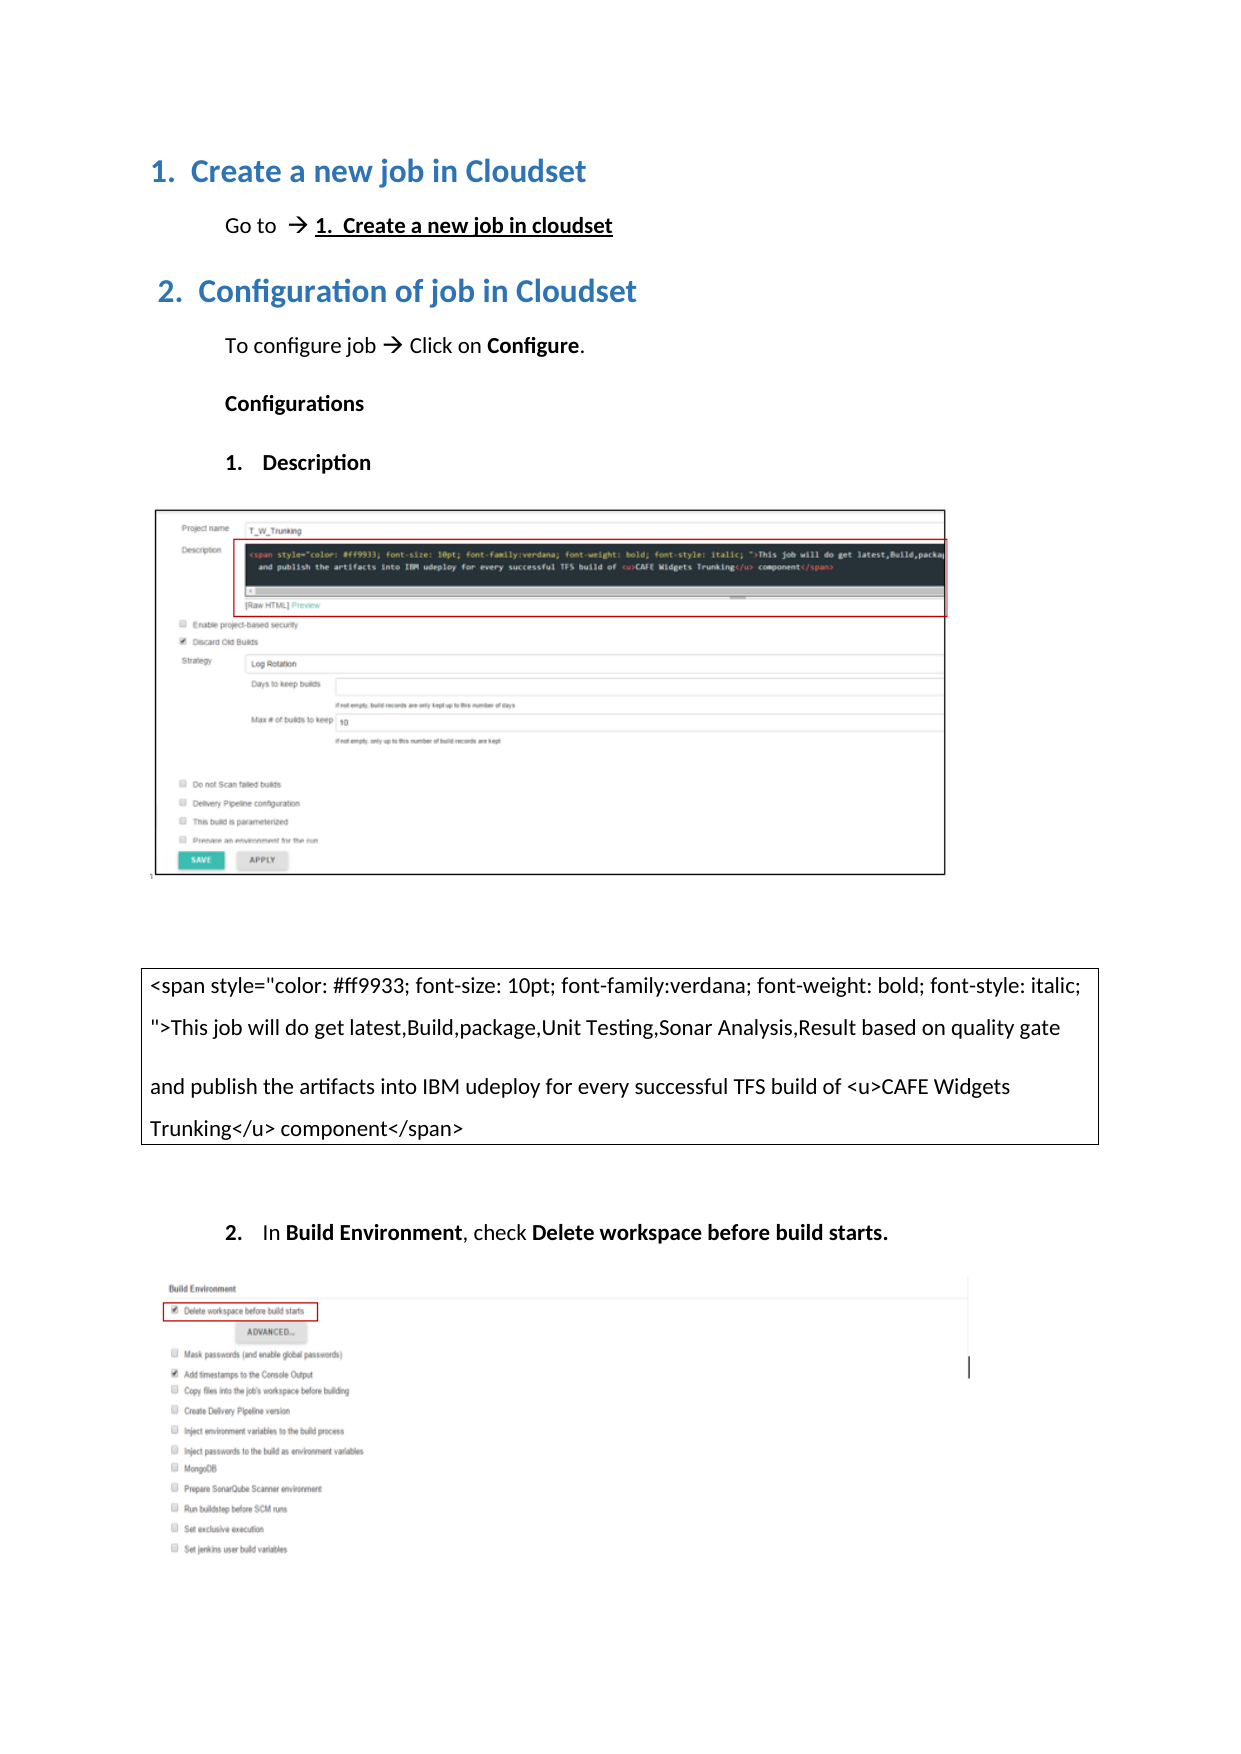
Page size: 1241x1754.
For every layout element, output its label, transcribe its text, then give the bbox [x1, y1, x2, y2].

text and publish the artifacts into IBM udeploy for every successful TFS build of <u>CAFE Widgets Trunking</u> component</span> [142, 1069, 1098, 1144]
text Configurations [150, 389, 1090, 417]
text Go to Click here for Create a new job steps [150, 211, 1090, 239]
list Description [225, 448, 1090, 476]
picture [150, 506, 948, 879]
text <span style="color: #ff9933; font-size: 10pt; font-family:verdana; font-weight: bold; font-style: italic; ">This job will do get latest,Build,package,Unit Testing,Sonar Analysis,Result based on quality gate [142, 969, 1098, 1041]
picture [150, 1276, 978, 1563]
subtitle 2. Configuration of job in Cloudset [150, 270, 1090, 310]
subtitle 1. Create a new job in Cloudset [150, 150, 1090, 191]
list In Build Environment, check Delete workspace before build starts. [225, 1218, 1090, 1246]
text To configure job Click on Configure. [150, 331, 1090, 359]
